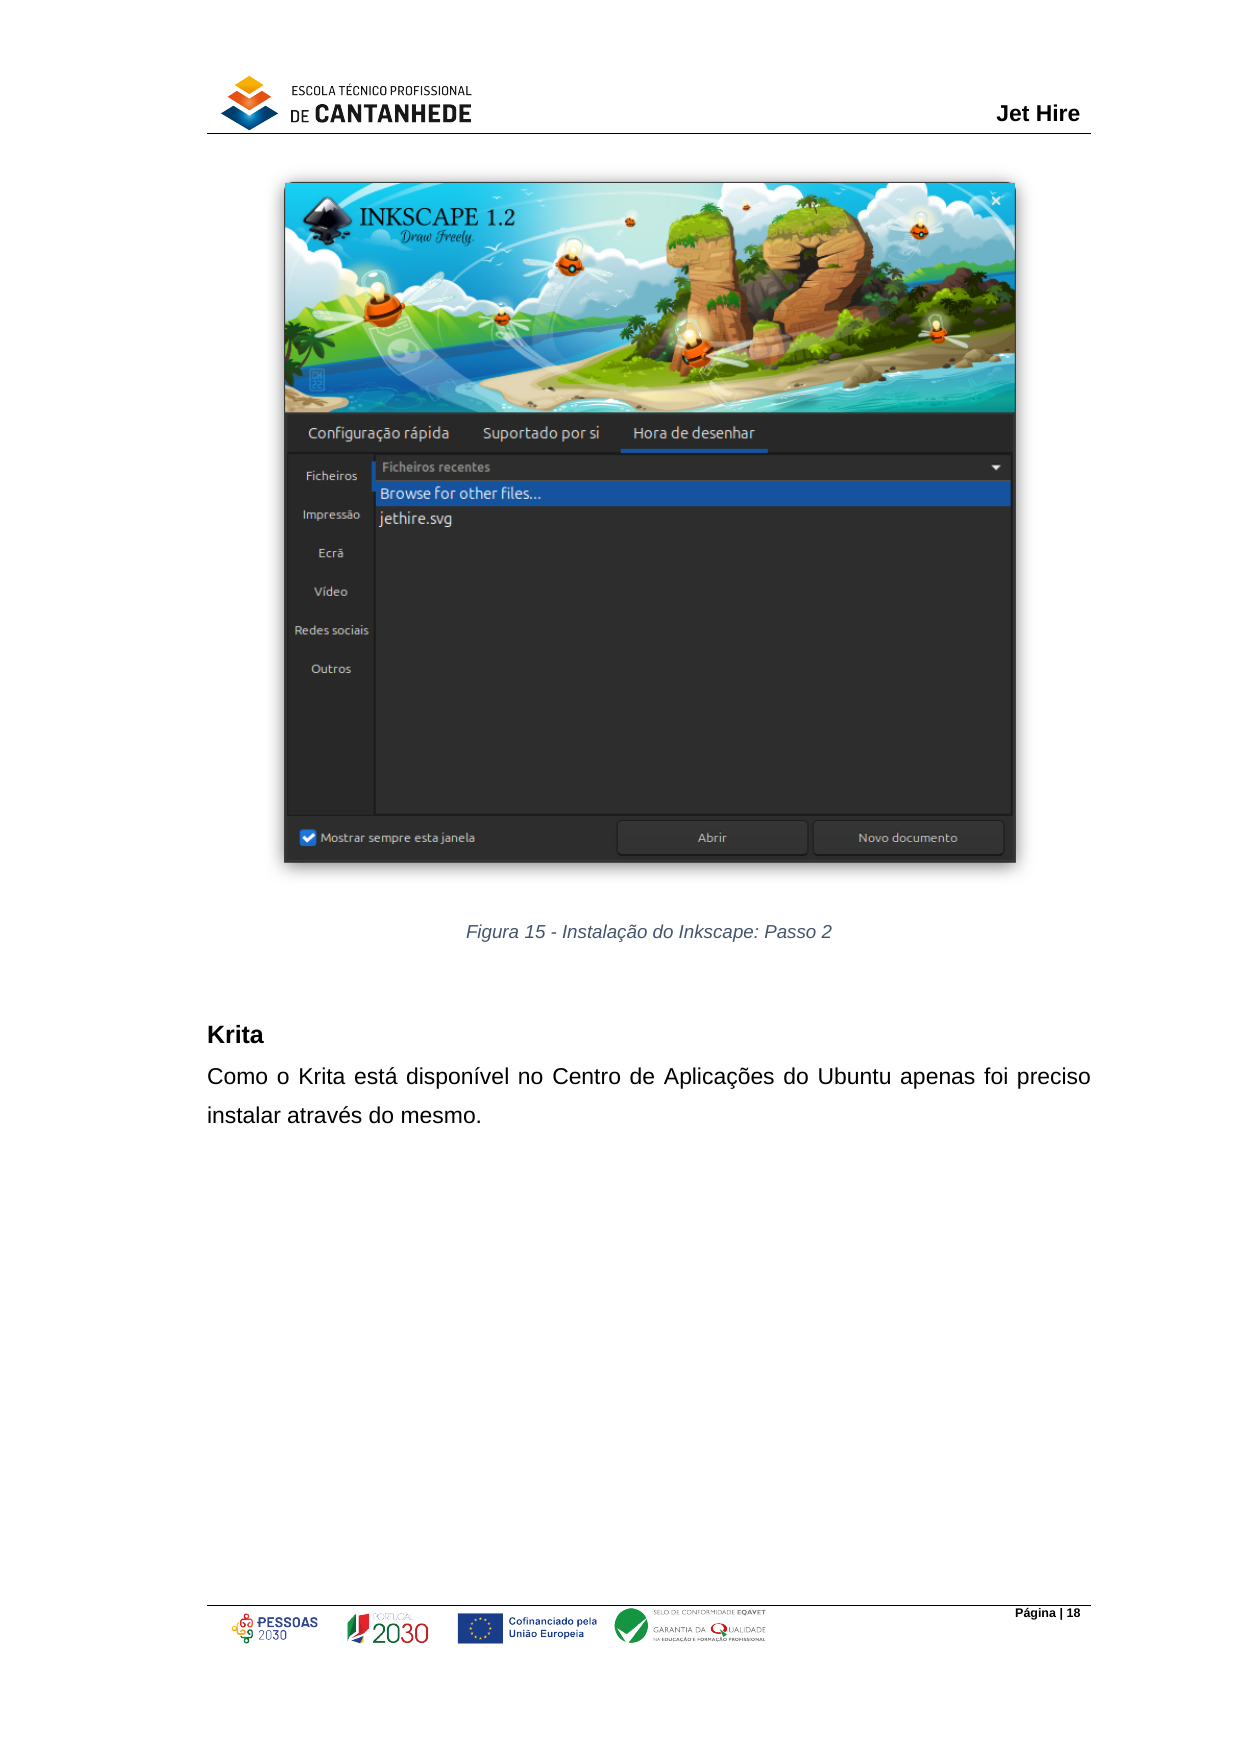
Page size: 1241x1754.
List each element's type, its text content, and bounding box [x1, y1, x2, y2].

text Como o Krita está disponível no Centro de Aplicações do Ubuntu apenas foi preciso instalar através do mesmo. [207, 1063, 1092, 1128]
picture [614, 1608, 766, 1643]
subtitle Krita [207, 1019, 1092, 1048]
picture [258, 160, 1042, 892]
picture [218, 73, 475, 133]
picture [218, 1606, 608, 1654]
text Figura 15 - Instalação do Inkscape: Passo 2 [207, 921, 1092, 943]
